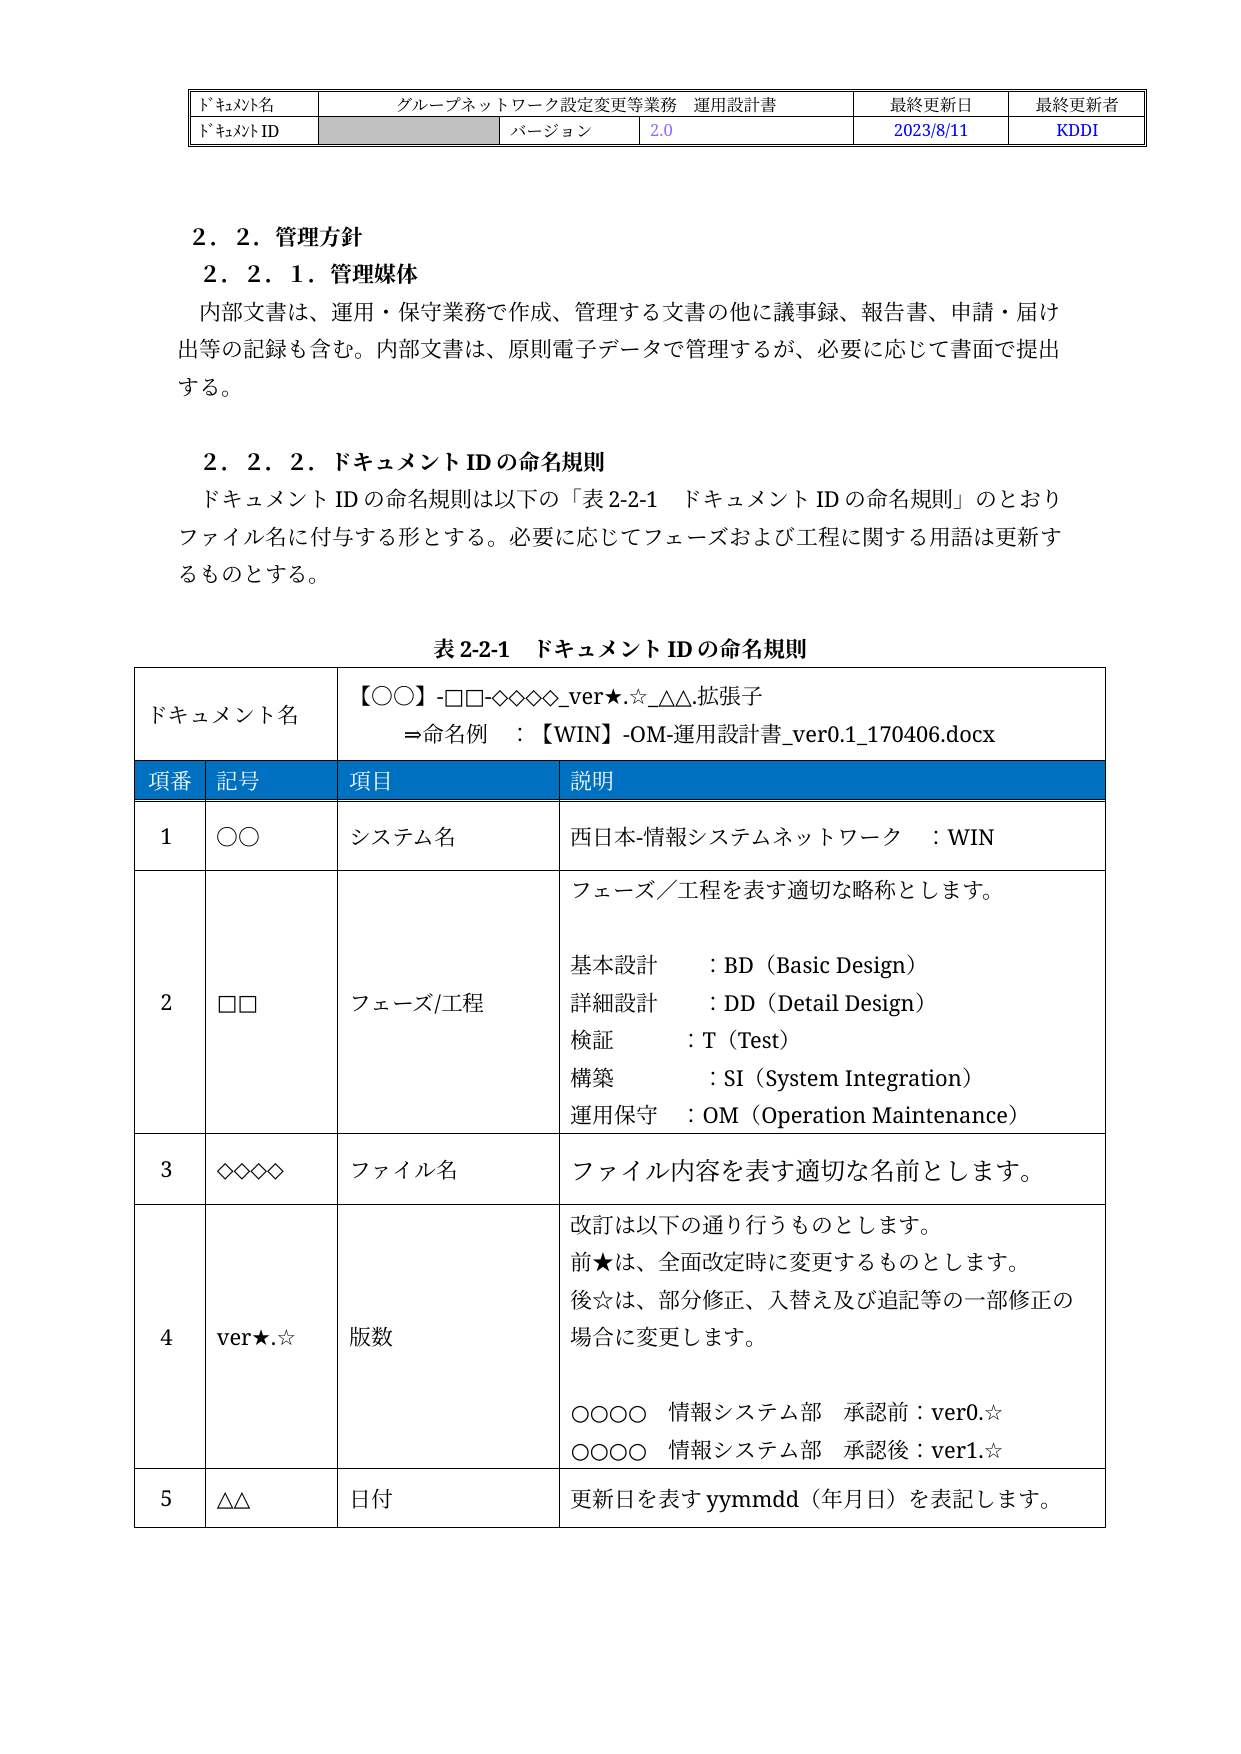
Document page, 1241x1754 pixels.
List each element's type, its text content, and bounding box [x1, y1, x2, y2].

table_cell ファイル名 [338, 1134, 559, 1204]
table_cell 1 [135, 802, 205, 870]
table_cell □□ [206, 871, 337, 1133]
table_cell 記号 [206, 761, 337, 799]
table_cell ver★.☆ [206, 1205, 337, 1468]
table_header ドキュメント名 [135, 668, 337, 760]
table_cell フェーズ/工程 [338, 871, 559, 1133]
subtitle ２．２．管理方針 [177, 217, 1063, 254]
table_cell 説明 [560, 761, 1105, 799]
table_cell 改訂は以下の通り行うものとします。 前★は、全面改定時に変更するものとします。 後☆は、部分修正、入替え及び追記等の一部修正の場合に変更します。 ○○○○ 情報システム部 承認前：ver0.☆ ○○○○ 情報システム部 承認後：ver1.☆ [560, 1205, 1105, 1468]
table_cell 版数 [338, 1205, 559, 1468]
table_cell ファイル内容を表す適切な名前とします。 [560, 1134, 1105, 1204]
table_cell システム名 [338, 802, 559, 870]
table_cell 4 [135, 1205, 205, 1468]
table_cell 3 [135, 1134, 205, 1204]
table_cell 2 [135, 871, 205, 1133]
table_cell 〇〇 [206, 802, 337, 870]
table_cell 項目 [338, 761, 559, 799]
text ドキュメントIDの命名規則は以下の「表2-2-1 ドキュメントIDの命名規則」のとおりファイル名に付与する形とする。必要に応じてフェーズおよび工程に関する用語は更新するものとする。 [177, 479, 1063, 592]
table_header 【〇〇】-□□-◇◇◇◇_ver★.☆_△△.拡張子 ⇒命名例 ：【WIN】-OM-運用設計書_ver0.1_170406.docx [338, 668, 1105, 760]
text 表2-2-1 ドキュメントIDの命名規則 [177, 629, 1063, 667]
table_cell △△ [206, 1469, 337, 1527]
table_cell 5 [135, 1469, 205, 1527]
subtitle ２．２．１．管理媒体 [177, 254, 1063, 292]
table_cell 西日本-情報システムネットワーク ：WIN [560, 802, 1105, 870]
table_cell 日付 [338, 1469, 559, 1527]
table_cell フェーズ／工程を表す適切な略称とします。 基本設計 ：BD（Basic Design） 詳細設計 ：DD（Detail Design） 検証 ：T（Test） 構築 ：SI（System Integration） 運用保守 ：OM（Operation Maintenance） [560, 871, 1105, 1133]
table_cell 更新日を表すyymmdd（年月日）を表記します。 [560, 1469, 1105, 1527]
table_cell ◇◇◇◇ [206, 1134, 337, 1204]
text 内部文書は、運用・保守業務で作成、管理する文書の他に議事録、報告書、申請・届け出等の記録も含む。内部文書は、原則電子データで管理するが、必要に応じて書面で提出する。 [177, 292, 1063, 404]
table_cell 項番 [135, 761, 205, 799]
subtitle ２．２．２．ドキュメントIDの命名規則 [177, 442, 1063, 479]
